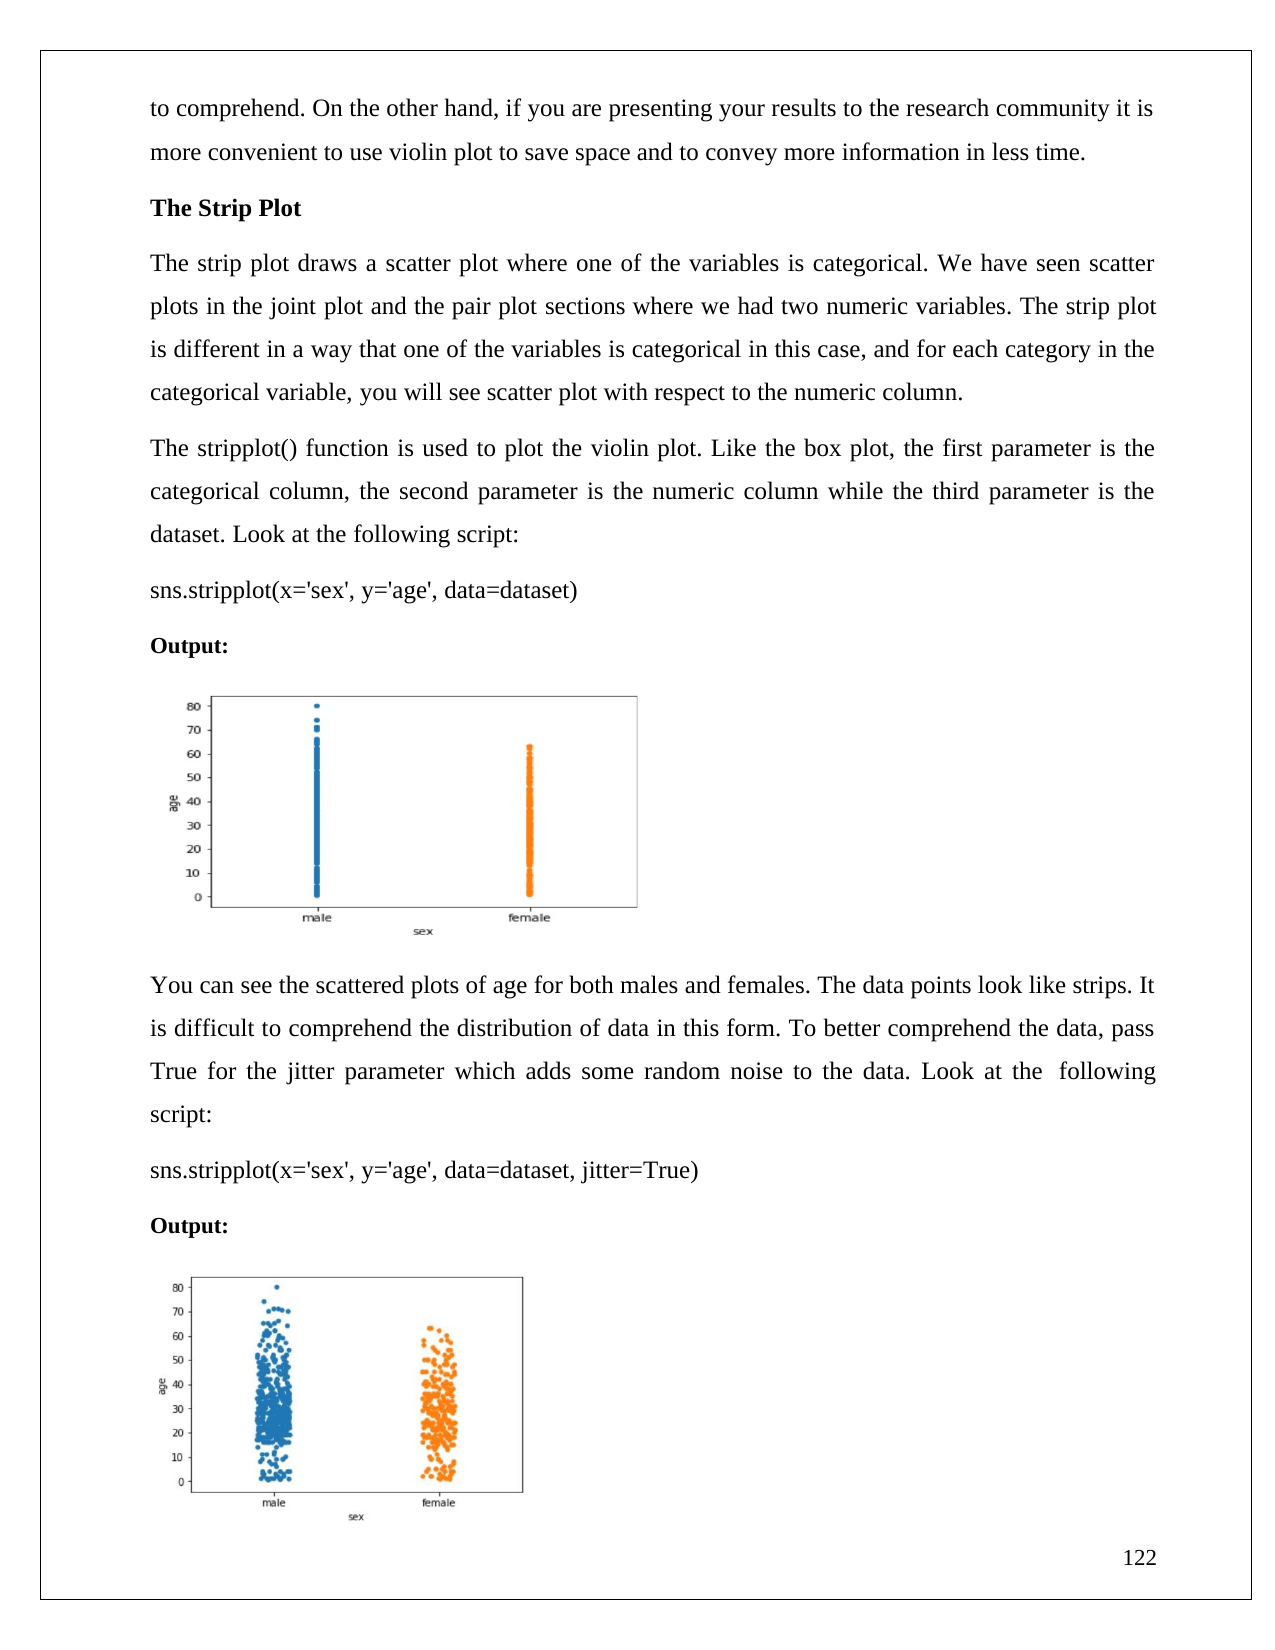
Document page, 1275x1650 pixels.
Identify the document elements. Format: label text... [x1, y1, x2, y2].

text You can see the scattered plots of age for both males and females. The data points look like strips. It is difficult to comprehend the distribution of data in this form. To better comprehend the data, pass True for the jitter parameter which adds some random noise to the data. Look at the following script: [150, 970, 1156, 1128]
text sns.stripplot(x='sex', y='age', data=dataset) [150, 575, 1251, 603]
text The stripplot() function is used to plot the violin plot. Like the box plot, the first parameter is the categorical column, the second parameter is the numeric column while the third parameter is the dataset. Look at the following script: [150, 433, 1156, 548]
text sns.stripplot(x='sex', y='age', data=dataset, jitter=True) [150, 1155, 1251, 1184]
picture [158, 1274, 527, 1521]
text to comprehend. On the other hand, if you are presenting your results to the research community it is more convenient to use violin plot to save space and to convey more information in less time. [150, 93, 1155, 165]
text The strip plot draws a scatter plot where one of the variables is categorical. We have seen scatter plots in the joint plot and the pair plot sections where we had two numeric variables. The strip plot is different in a way that one of the variables is categorical in this case, and for each category in the categorical variable, you will see scatter plot with respect to the numeric column. [150, 248, 1157, 406]
text Output: [150, 1212, 1251, 1238]
text Output: [150, 632, 1251, 658]
picture [169, 695, 638, 935]
subtitle The Strip Plot [150, 193, 1251, 221]
